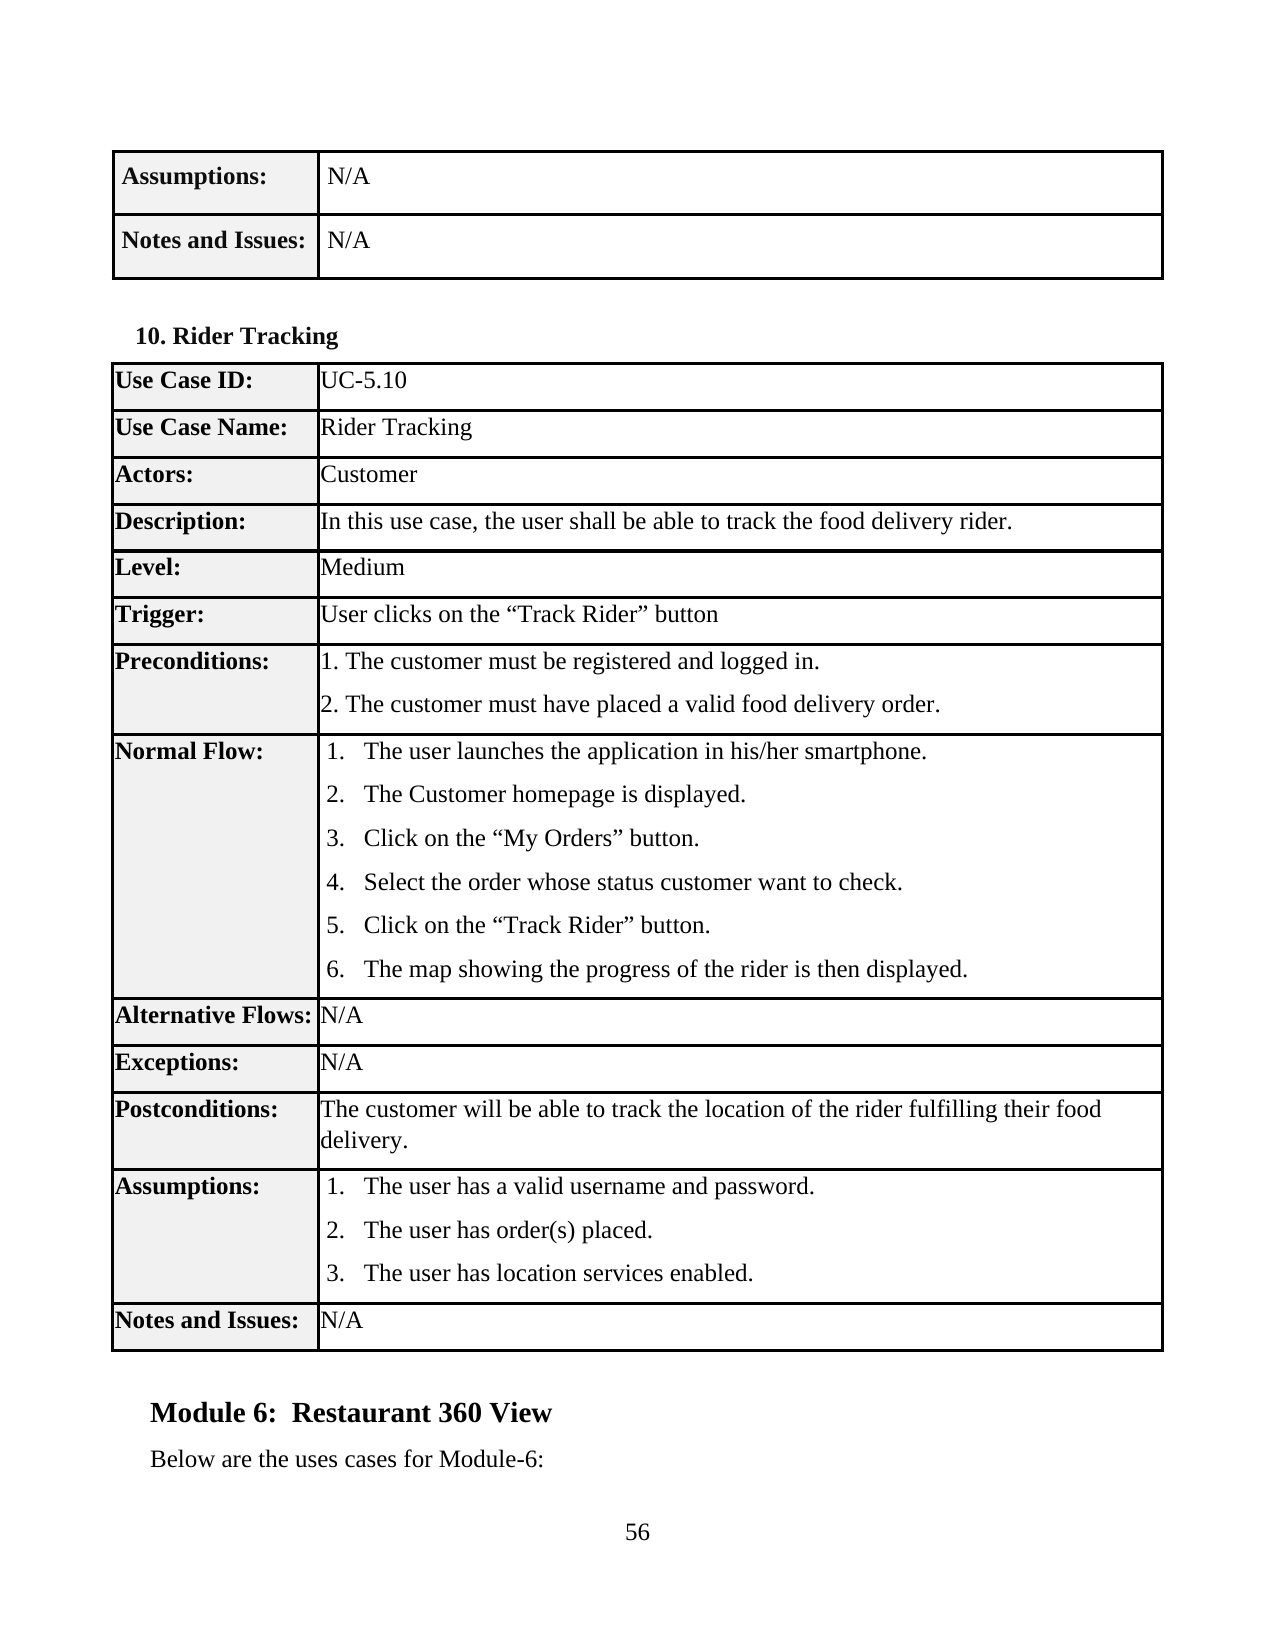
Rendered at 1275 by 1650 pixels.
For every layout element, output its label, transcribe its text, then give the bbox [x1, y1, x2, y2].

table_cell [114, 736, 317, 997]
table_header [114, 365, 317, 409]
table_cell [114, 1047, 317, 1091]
text Below are the uses cases for Module-6: [150, 1444, 1125, 1473]
list Rider Tracking [135, 321, 1125, 350]
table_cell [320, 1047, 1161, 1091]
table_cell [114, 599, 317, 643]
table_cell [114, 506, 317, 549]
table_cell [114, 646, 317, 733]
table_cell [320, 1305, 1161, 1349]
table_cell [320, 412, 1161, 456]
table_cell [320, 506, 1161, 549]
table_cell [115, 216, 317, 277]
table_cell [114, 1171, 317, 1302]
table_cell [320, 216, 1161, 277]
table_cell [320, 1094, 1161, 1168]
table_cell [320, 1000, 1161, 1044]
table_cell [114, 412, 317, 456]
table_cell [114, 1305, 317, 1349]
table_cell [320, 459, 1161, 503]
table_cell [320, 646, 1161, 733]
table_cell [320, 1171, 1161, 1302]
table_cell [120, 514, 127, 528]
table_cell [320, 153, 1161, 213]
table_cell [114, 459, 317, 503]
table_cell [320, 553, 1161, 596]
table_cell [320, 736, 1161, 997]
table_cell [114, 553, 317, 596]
text Module 6: Restaurant 360 View [150, 1395, 1125, 1429]
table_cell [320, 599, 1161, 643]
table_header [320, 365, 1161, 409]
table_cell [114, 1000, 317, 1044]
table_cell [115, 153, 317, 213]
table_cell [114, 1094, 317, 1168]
